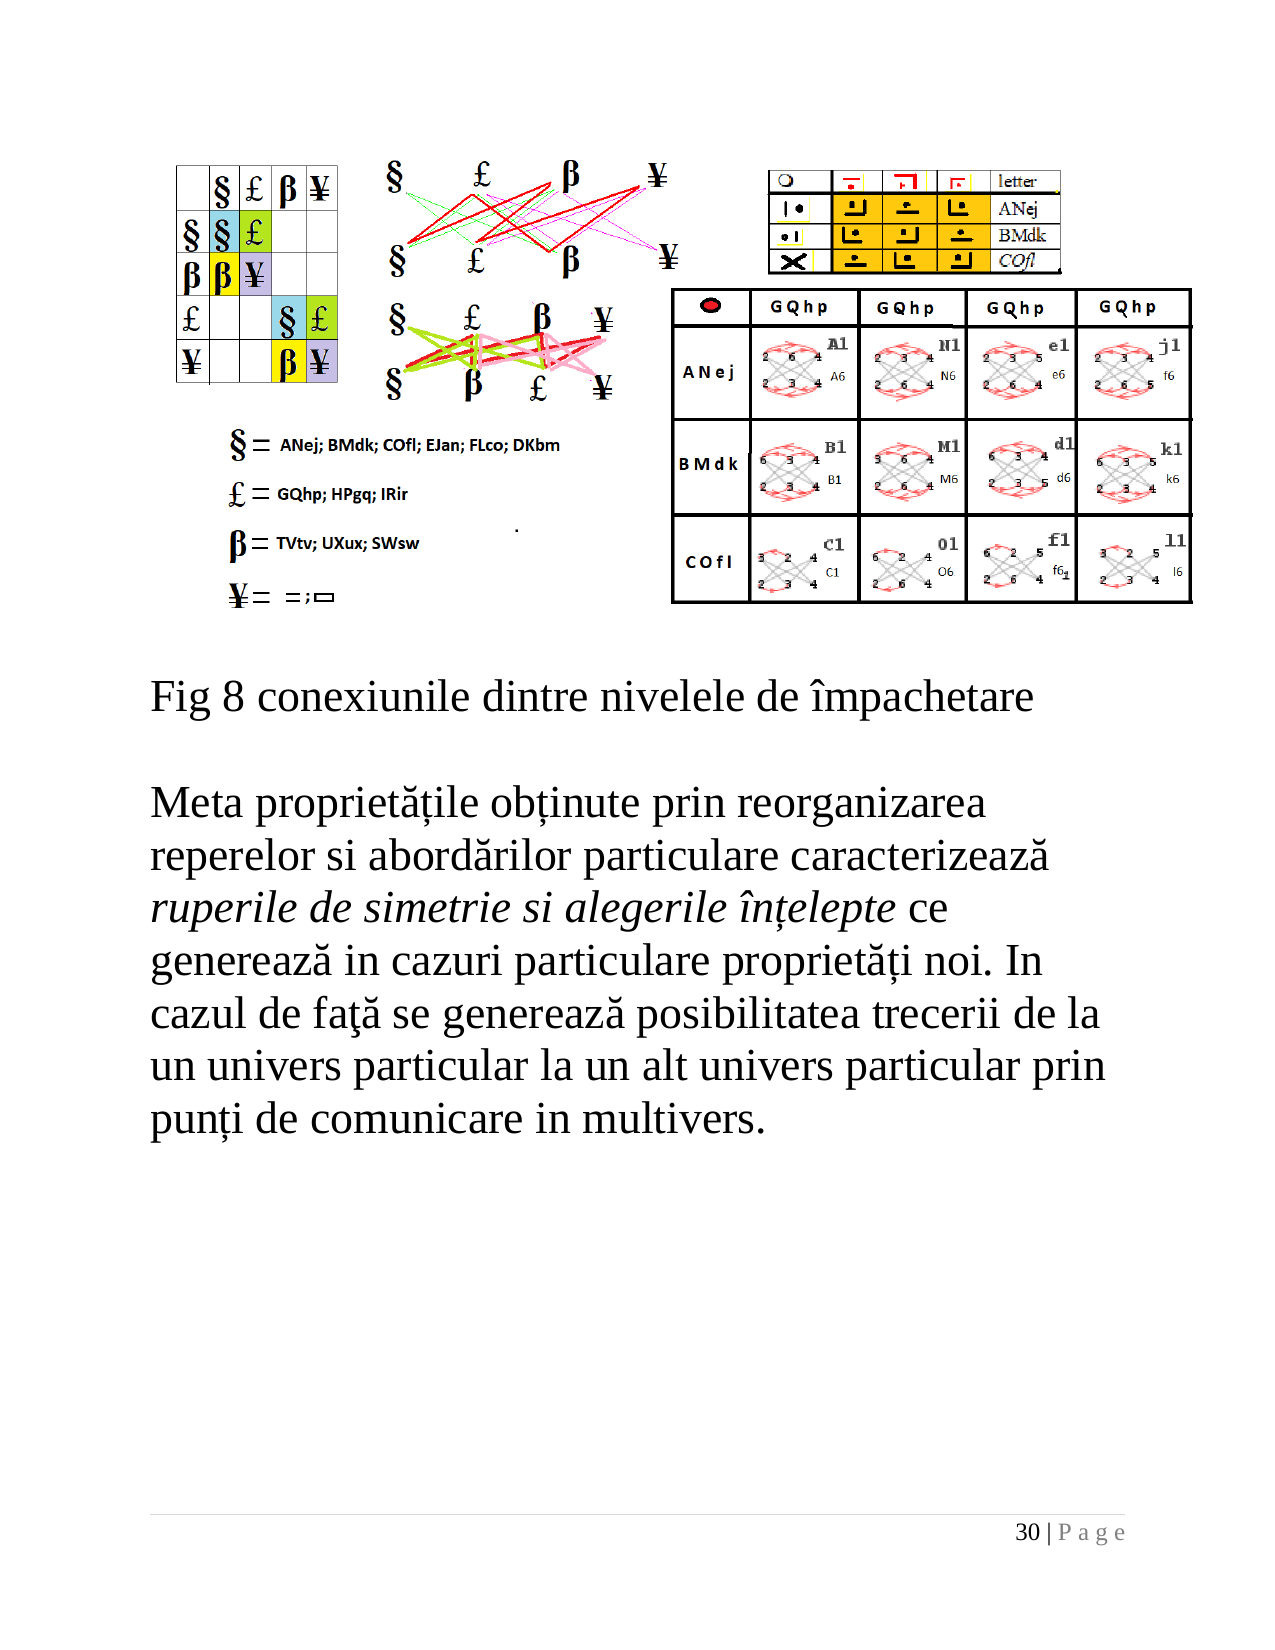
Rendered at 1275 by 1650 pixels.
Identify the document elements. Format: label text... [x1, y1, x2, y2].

picture [150, 150, 1209, 617]
text Fig 8 conexiunile dintre nivelele de împachetare [150, 669, 1125, 722]
text Meta proprietățile obținute prin reorganizarea reperelor si abordărilor particulare caracterizează ruperile de simetrie si alegerile înțelepte ce generează in cazuri particulare proprietăți noi. In cazul de faţă se generează posibilitatea trecerii de la un univers particular la un alt univers particular prin punți de comunicare in multivers. [150, 774, 1125, 1143]
